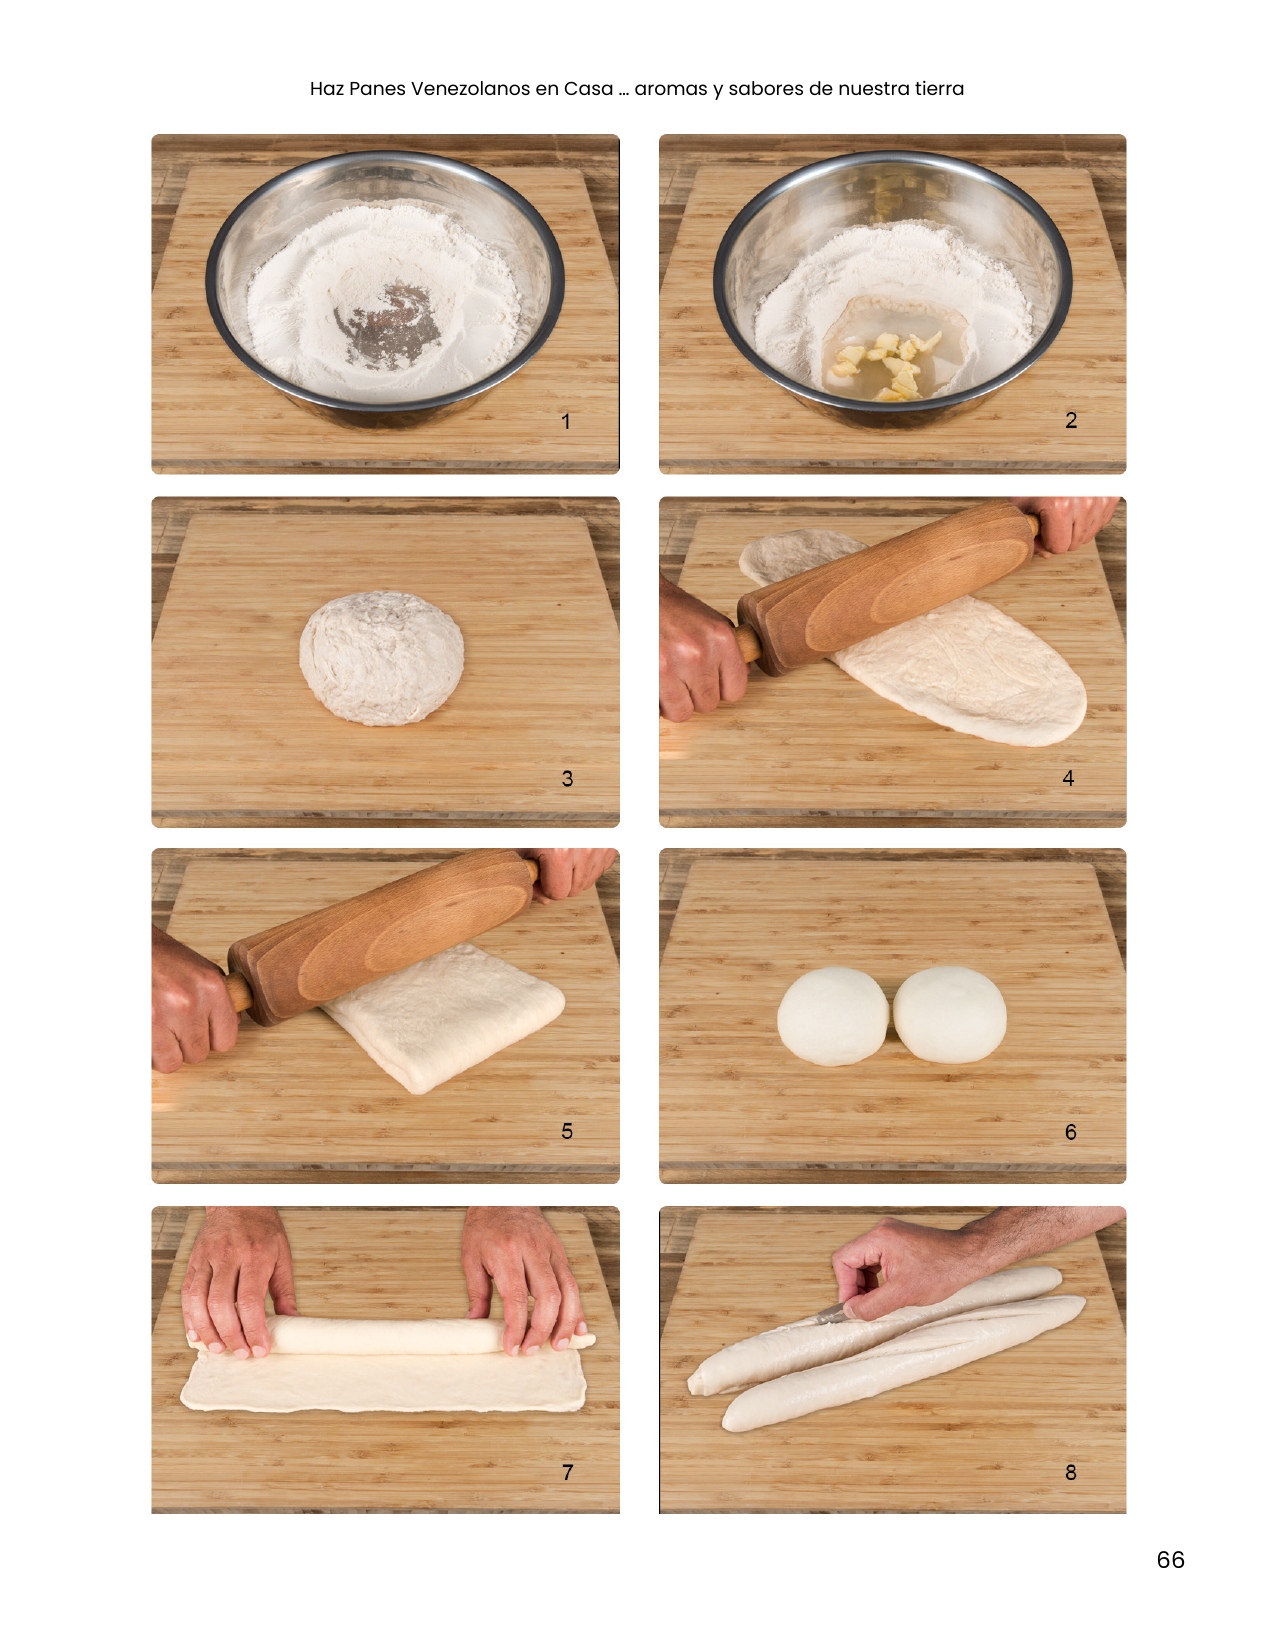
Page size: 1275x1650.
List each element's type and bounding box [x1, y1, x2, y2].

picture [105, 122, 1170, 1514]
